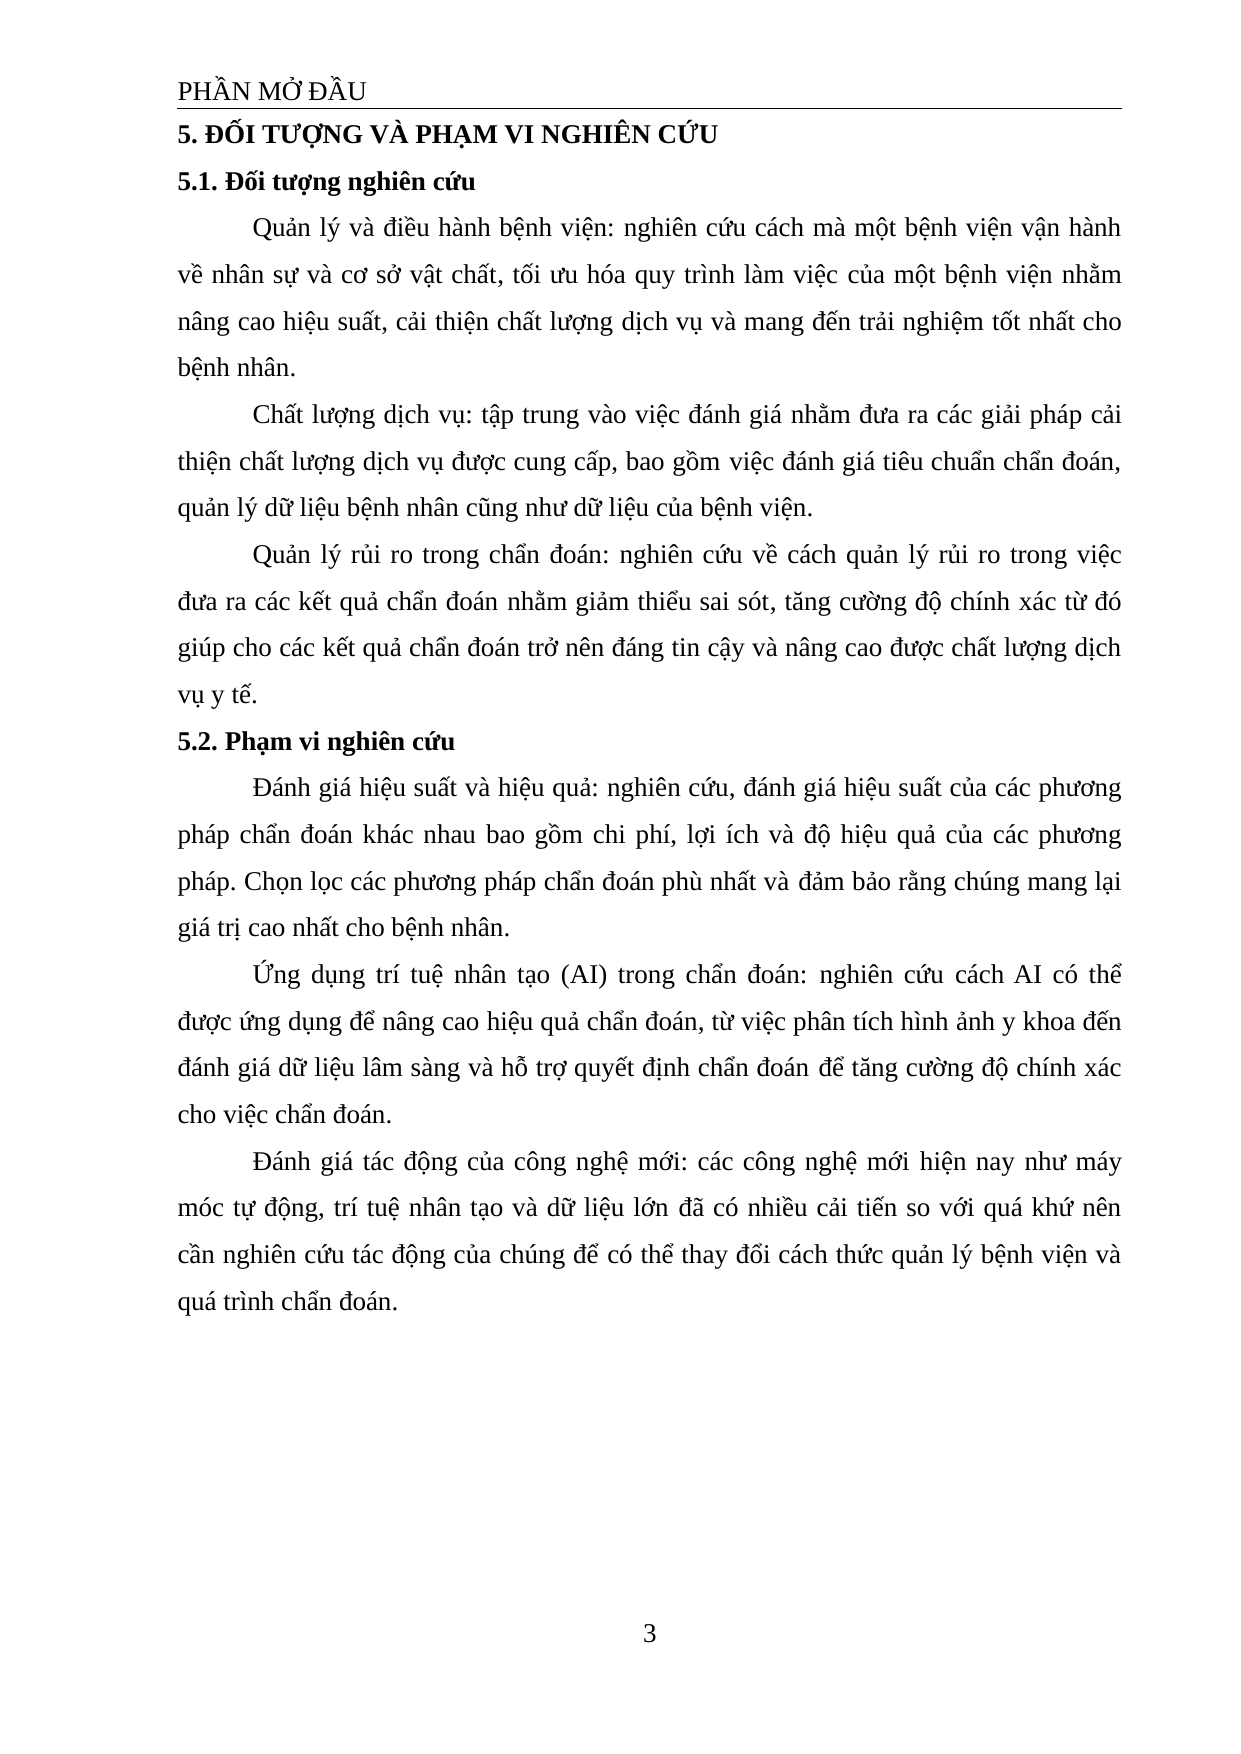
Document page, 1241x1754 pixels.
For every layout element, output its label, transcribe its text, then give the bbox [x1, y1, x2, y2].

list Đối tượng nghiên cứu [177, 165, 1122, 196]
list Phạm vi nghiên cứu [177, 725, 1122, 756]
text Đánh giá tác động của công nghệ mới: các công nghệ mới hiện nay như máy móc tự động, trí tuệ nhân tạo và dữ liệu lớn đã có nhiều cải tiến so với quá khứ nên cần nghiên cứu tác động của chúng để có thể thay đổi cách thức quản lý bệnh viện và quá trình chẩn đoán. [177, 1145, 1122, 1316]
text Đánh giá hiệu suất và hiệu quả: nghiên cứu, đánh giá hiệu suất của các phương pháp chẩn đoán khác nhau bao gồm chi phí, lợi ích và độ hiệu quả của các phương pháp. Chọn lọc các phương pháp chẩn đoán phù nhất và đảm bảo rằng chúng mang lại giá trị cao nhất cho bệnh nhân. [177, 771, 1122, 943]
text Chất lượng dịch vụ: tập trung vào việc đánh giá nhằm đưa ra các giải pháp cải thiện chất lượng dịch vụ được cung cấp, bao gồm việc đánh giá tiêu chuẩn chẩn đoán, quản lý dữ liệu bệnh nhân cũng như dữ liệu của bệnh viện. [177, 398, 1122, 523]
text Ứng dụng trí tuệ nhân tạo (AI) trong chẩn đoán: nghiên cứu cách AI có thể được ứng dụng để nâng cao hiệu quả chẩn đoán, từ việc phân tích hình ảnh y khoa đến đánh giá dữ liệu lâm sàng và hỗ trợ quyết định chẩn đoán để tăng cường độ chính xác cho việc chẩn đoán. [177, 958, 1122, 1129]
text Quản lý rủi ro trong chẩn đoán: nghiên cứu về cách quản lý rủi ro trong việc đưa ra các kết quả chẩn đoán nhằm giảm thiểu sai sót, tăng cường độ chính xác từ đó giúp cho các kết quả chẩn đoán trở nên đáng tin cậy và nâng cao được chất lượng dịch vụ y tế. [177, 538, 1122, 709]
text Quản lý và điều hành bệnh viện: nghiên cứu cách mà một bệnh viện vận hành về nhân sự và cơ sở vật chất, tối ưu hóa quy trình làm việc của một bệnh viện nhằm nâng cao hiệu suất, cải thiện chất lượng dịch vụ và mang đến trải nghiệm tốt nhất cho bệnh nhân. [177, 211, 1122, 383]
text ĐỐI TƯỢNG VÀ PHẠM VI NGHIÊN CỨU [177, 118, 1122, 149]
